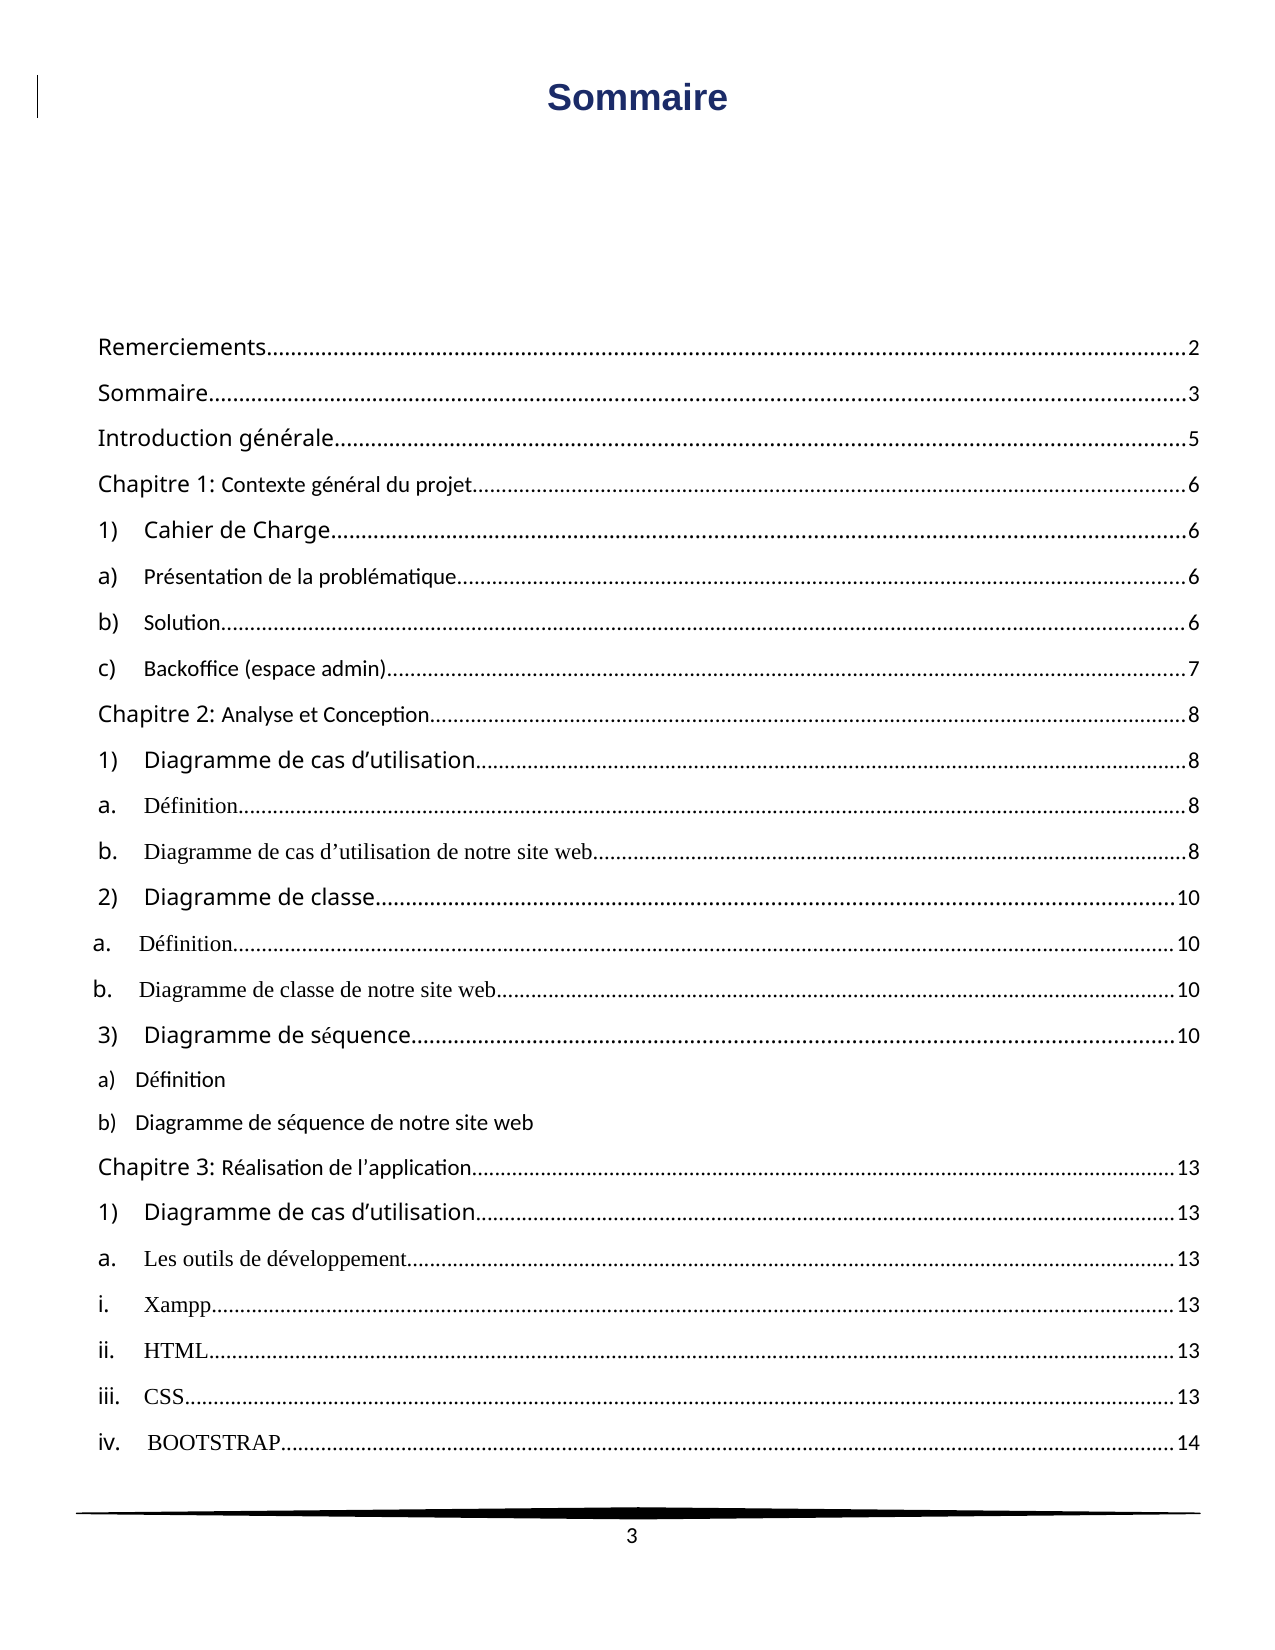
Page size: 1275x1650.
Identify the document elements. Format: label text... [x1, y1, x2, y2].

subtitle Sommaire [156, 75, 1119, 118]
